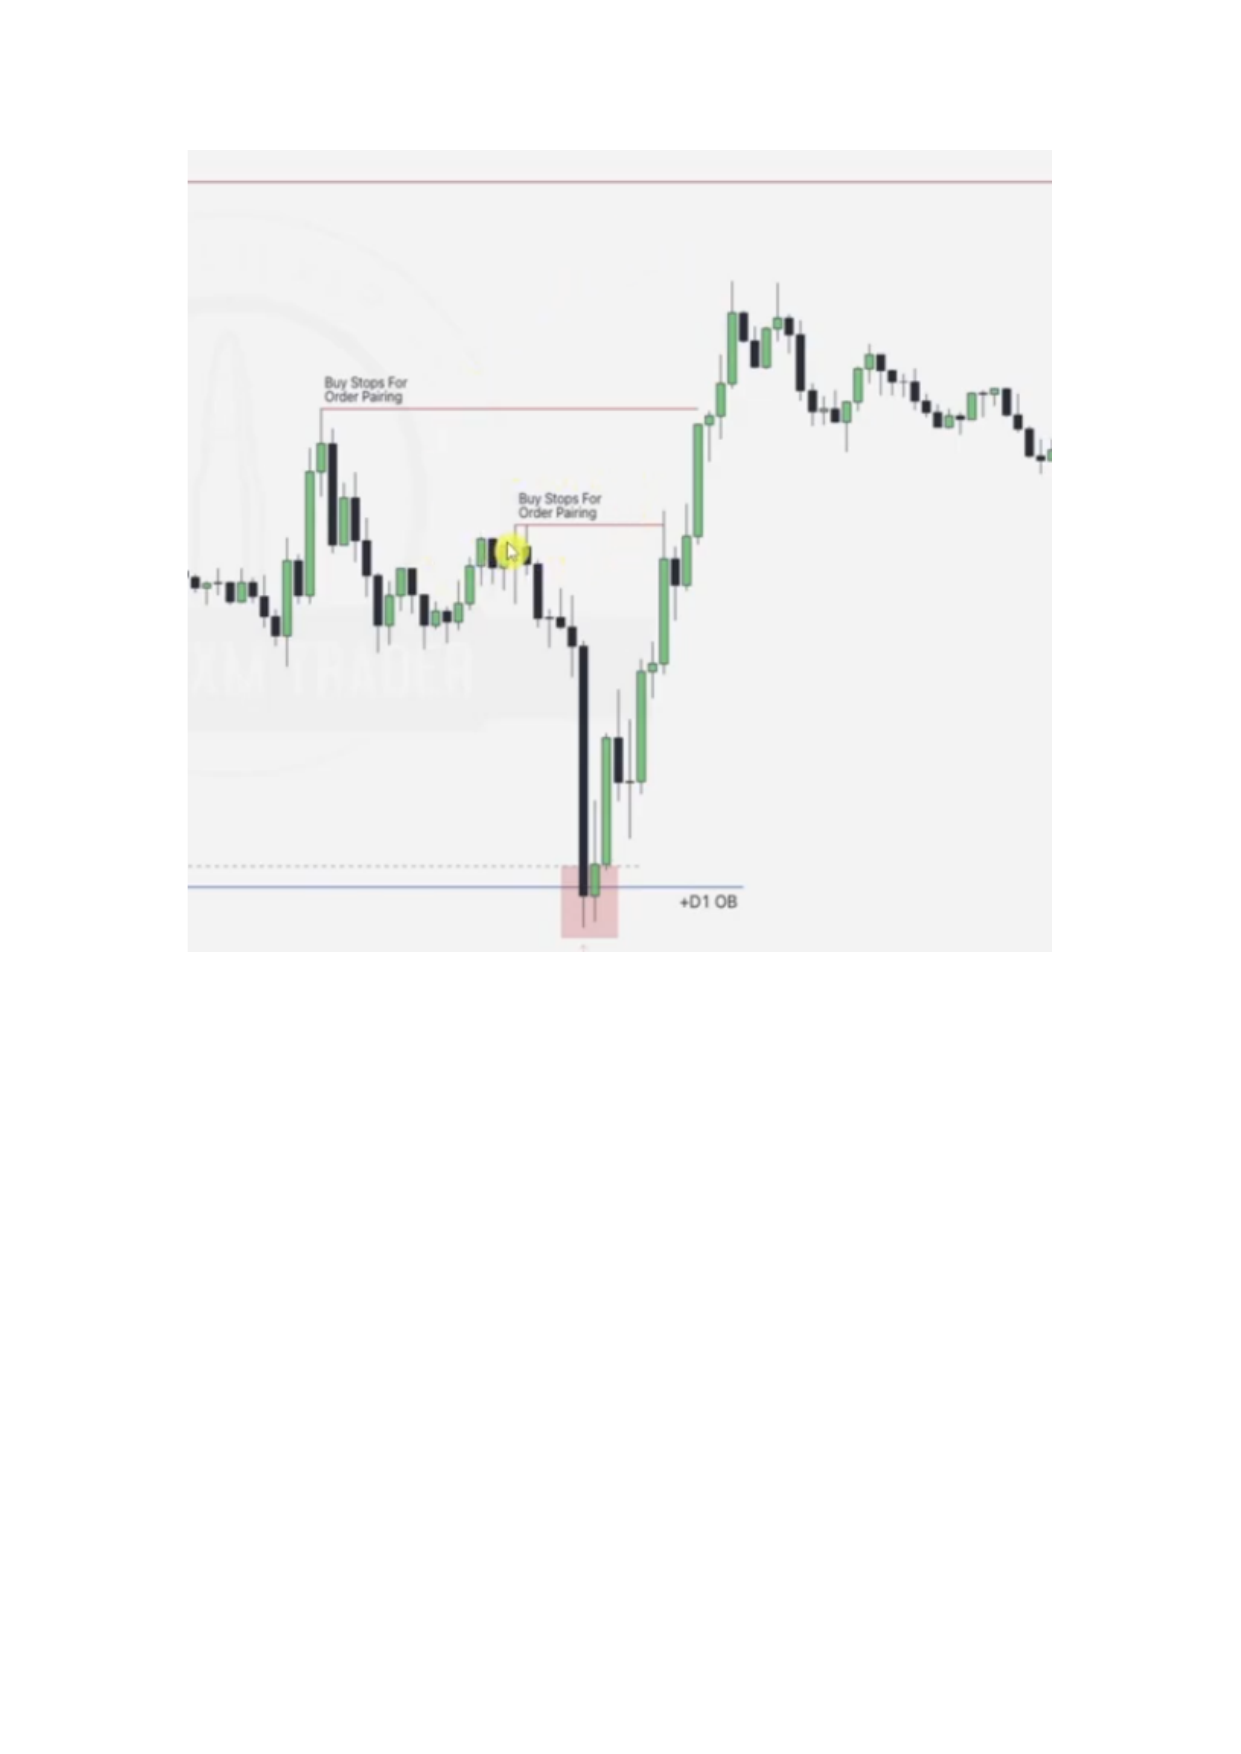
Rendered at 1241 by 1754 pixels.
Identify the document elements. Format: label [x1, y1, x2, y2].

picture [187, 150, 1052, 952]
